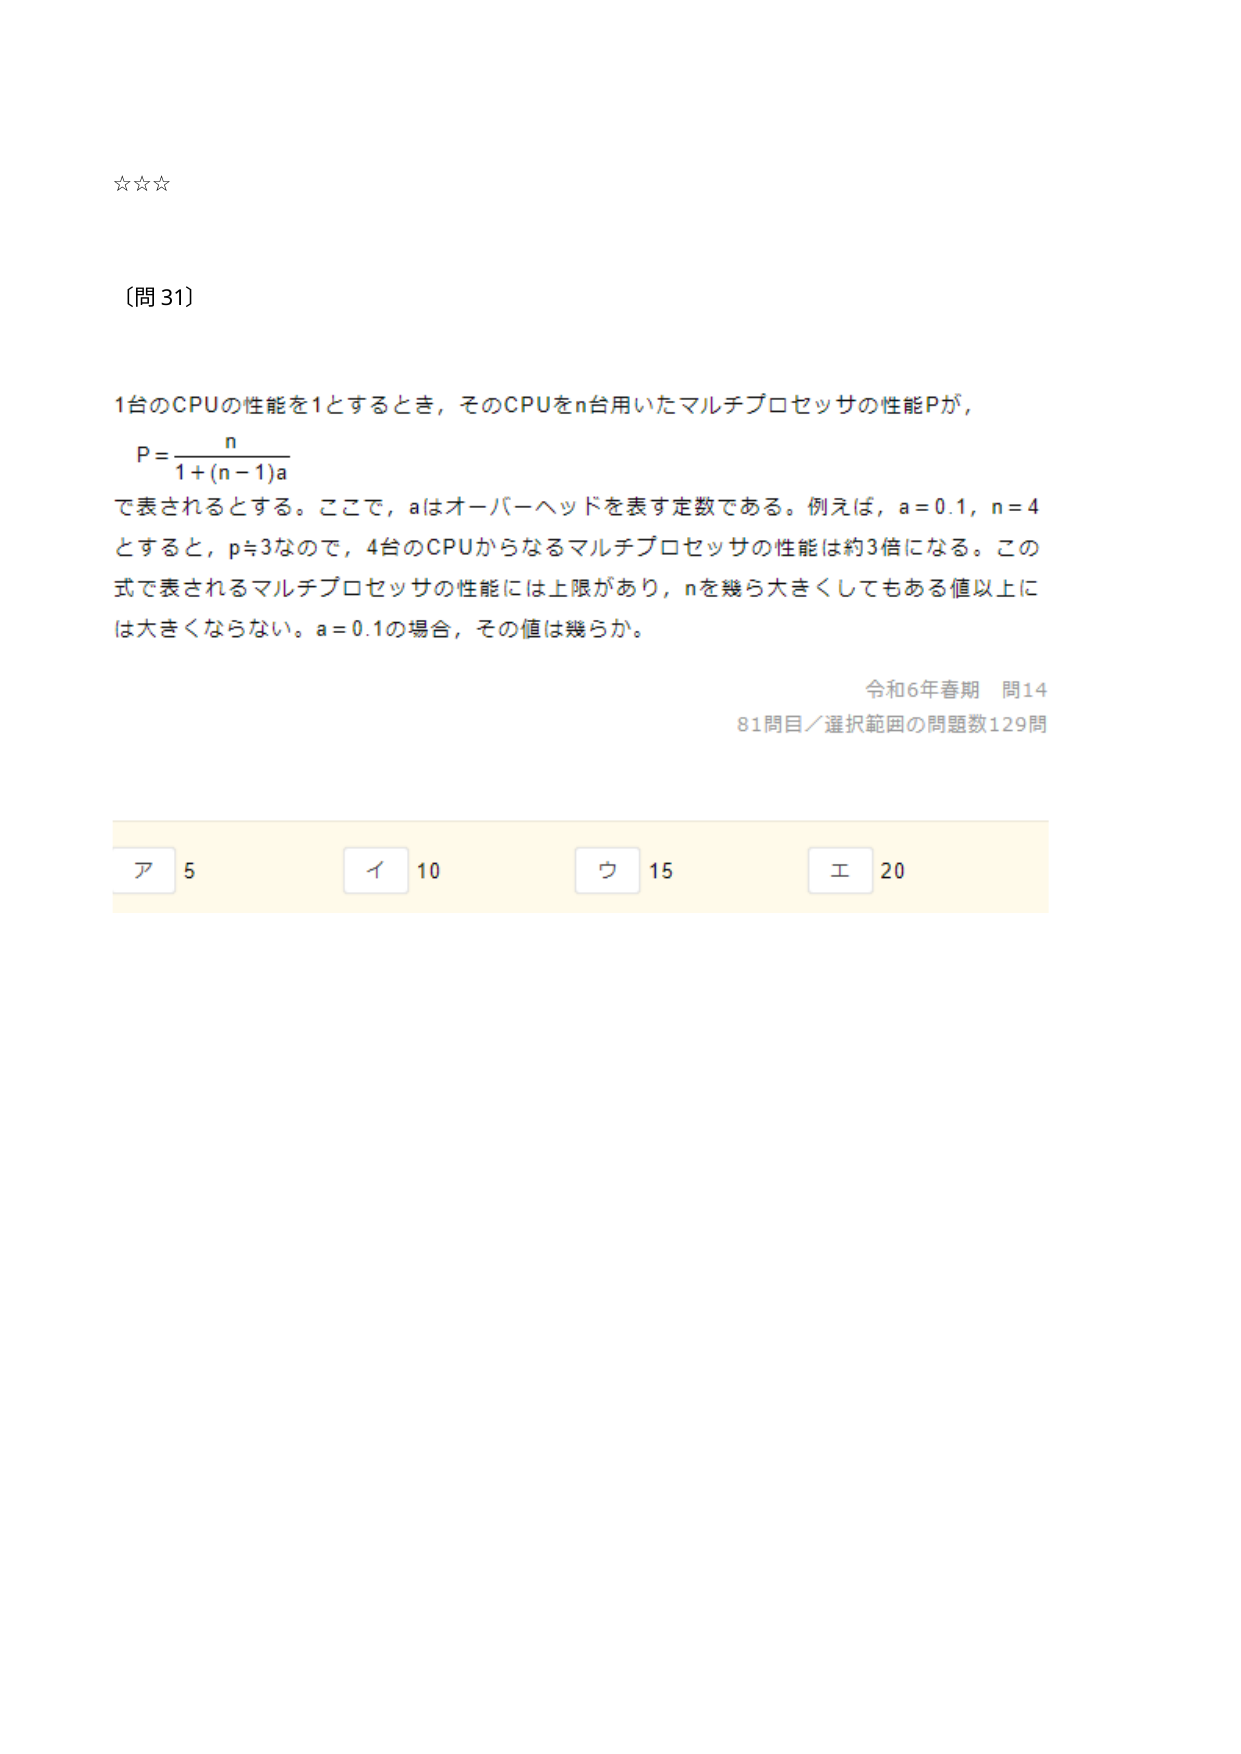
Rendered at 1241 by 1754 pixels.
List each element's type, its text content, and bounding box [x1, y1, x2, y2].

picture [112, 389, 1049, 913]
text ☆☆☆ [112, 164, 1128, 202]
text 〔問31〕 [112, 277, 1128, 314]
